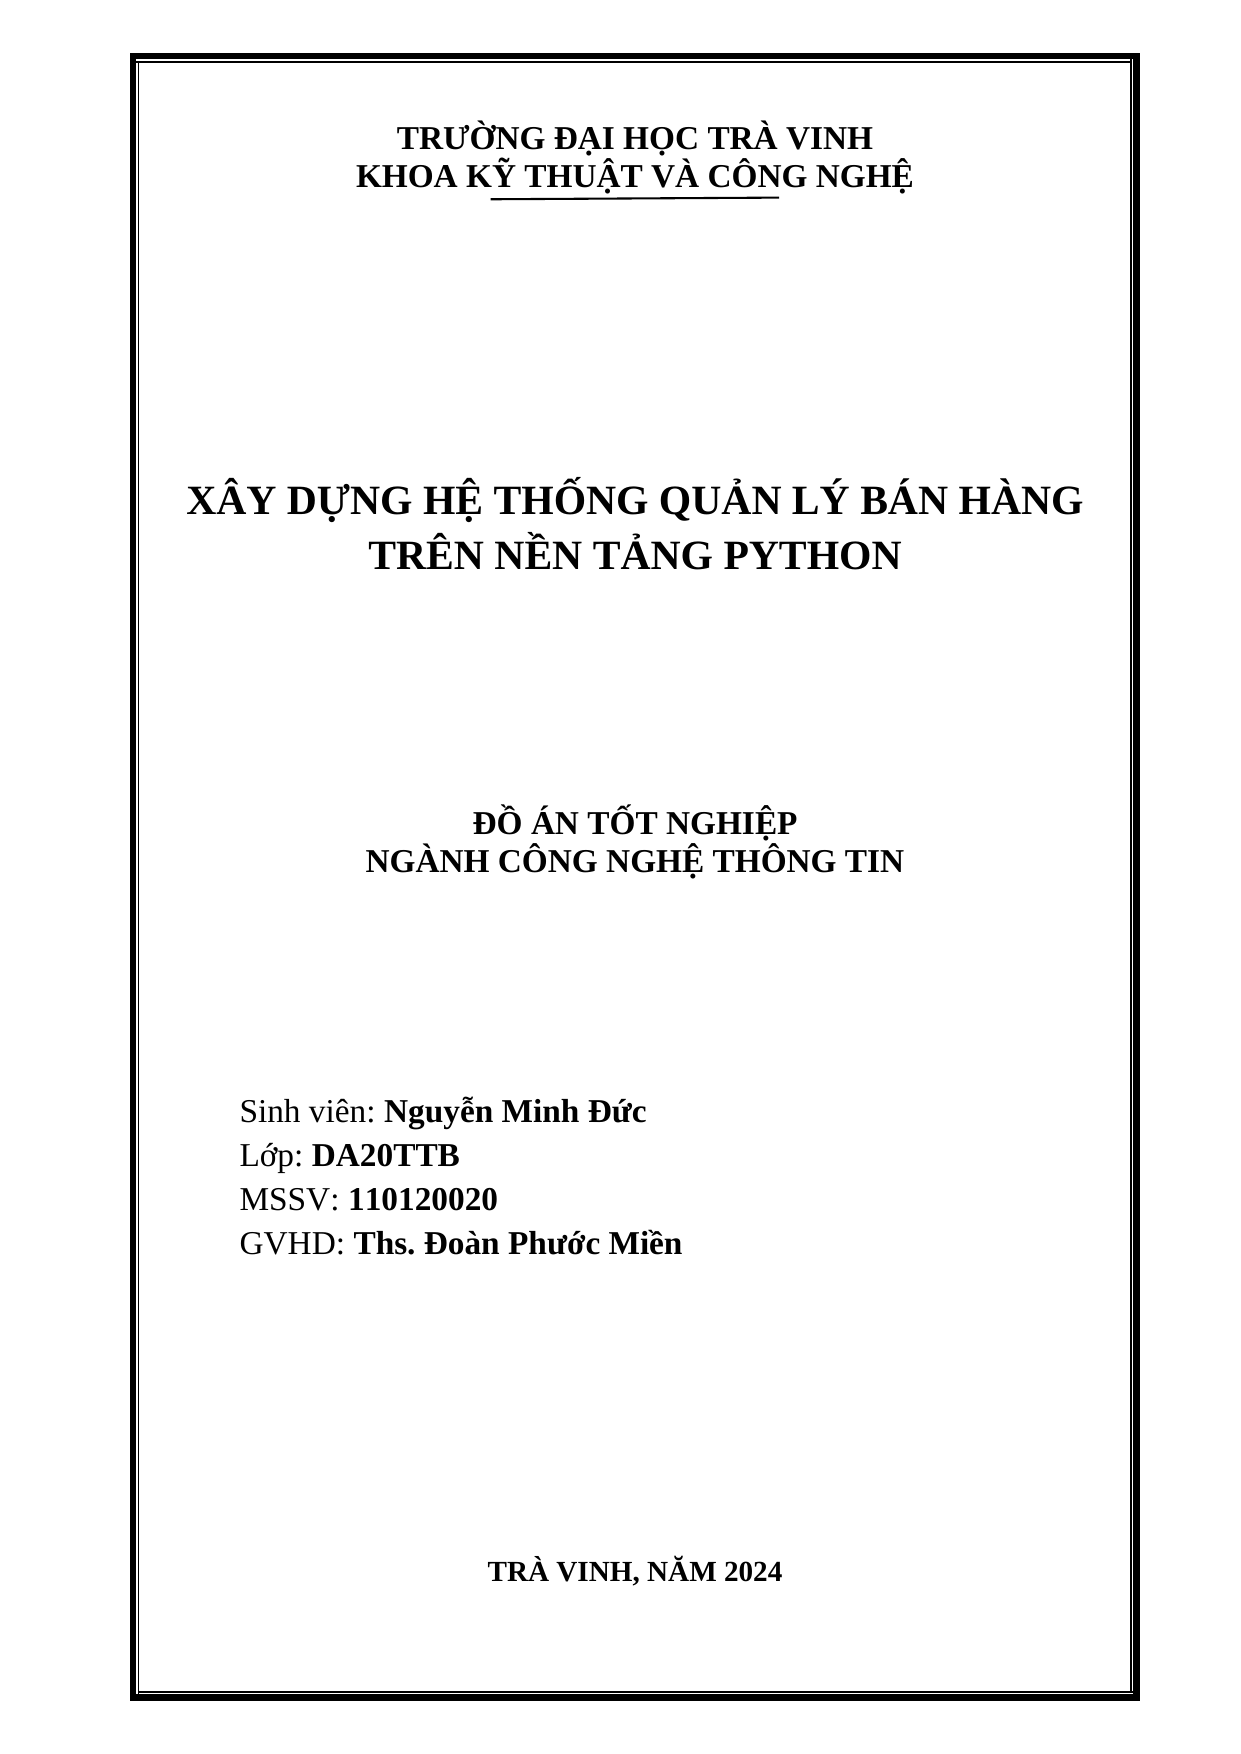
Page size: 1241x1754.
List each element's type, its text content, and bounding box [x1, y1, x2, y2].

text ĐỒ ÁN TỐT NGHIỆP [148, 803, 1122, 842]
text TRÀ VINH, NĂM 2024 [148, 1554, 1122, 1588]
text MSSV: 110120020 [223, 1179, 1122, 1217]
text Sinh viên: Nguyễn Minh Đức [223, 1091, 1122, 1129]
text GVHD: Ths. Đoàn Phước Miền [223, 1223, 1122, 1261]
text KHOA KỸ THUẬT VÀ CÔNG NGHỆ [148, 156, 1122, 195]
text XÂY DỰNG HỆ THỐNG QUẢN LÝ BÁN HÀNG TRÊN NỀN TẢNG PYTHON [148, 475, 1122, 578]
text Lớp: DA20TTB [223, 1135, 1122, 1173]
text TRƯỜNG ĐẠI HỌC TRÀ VINH [148, 118, 1122, 156]
text NGÀNH CÔNG NGHỆ THÔNG TIN [148, 842, 1122, 880]
